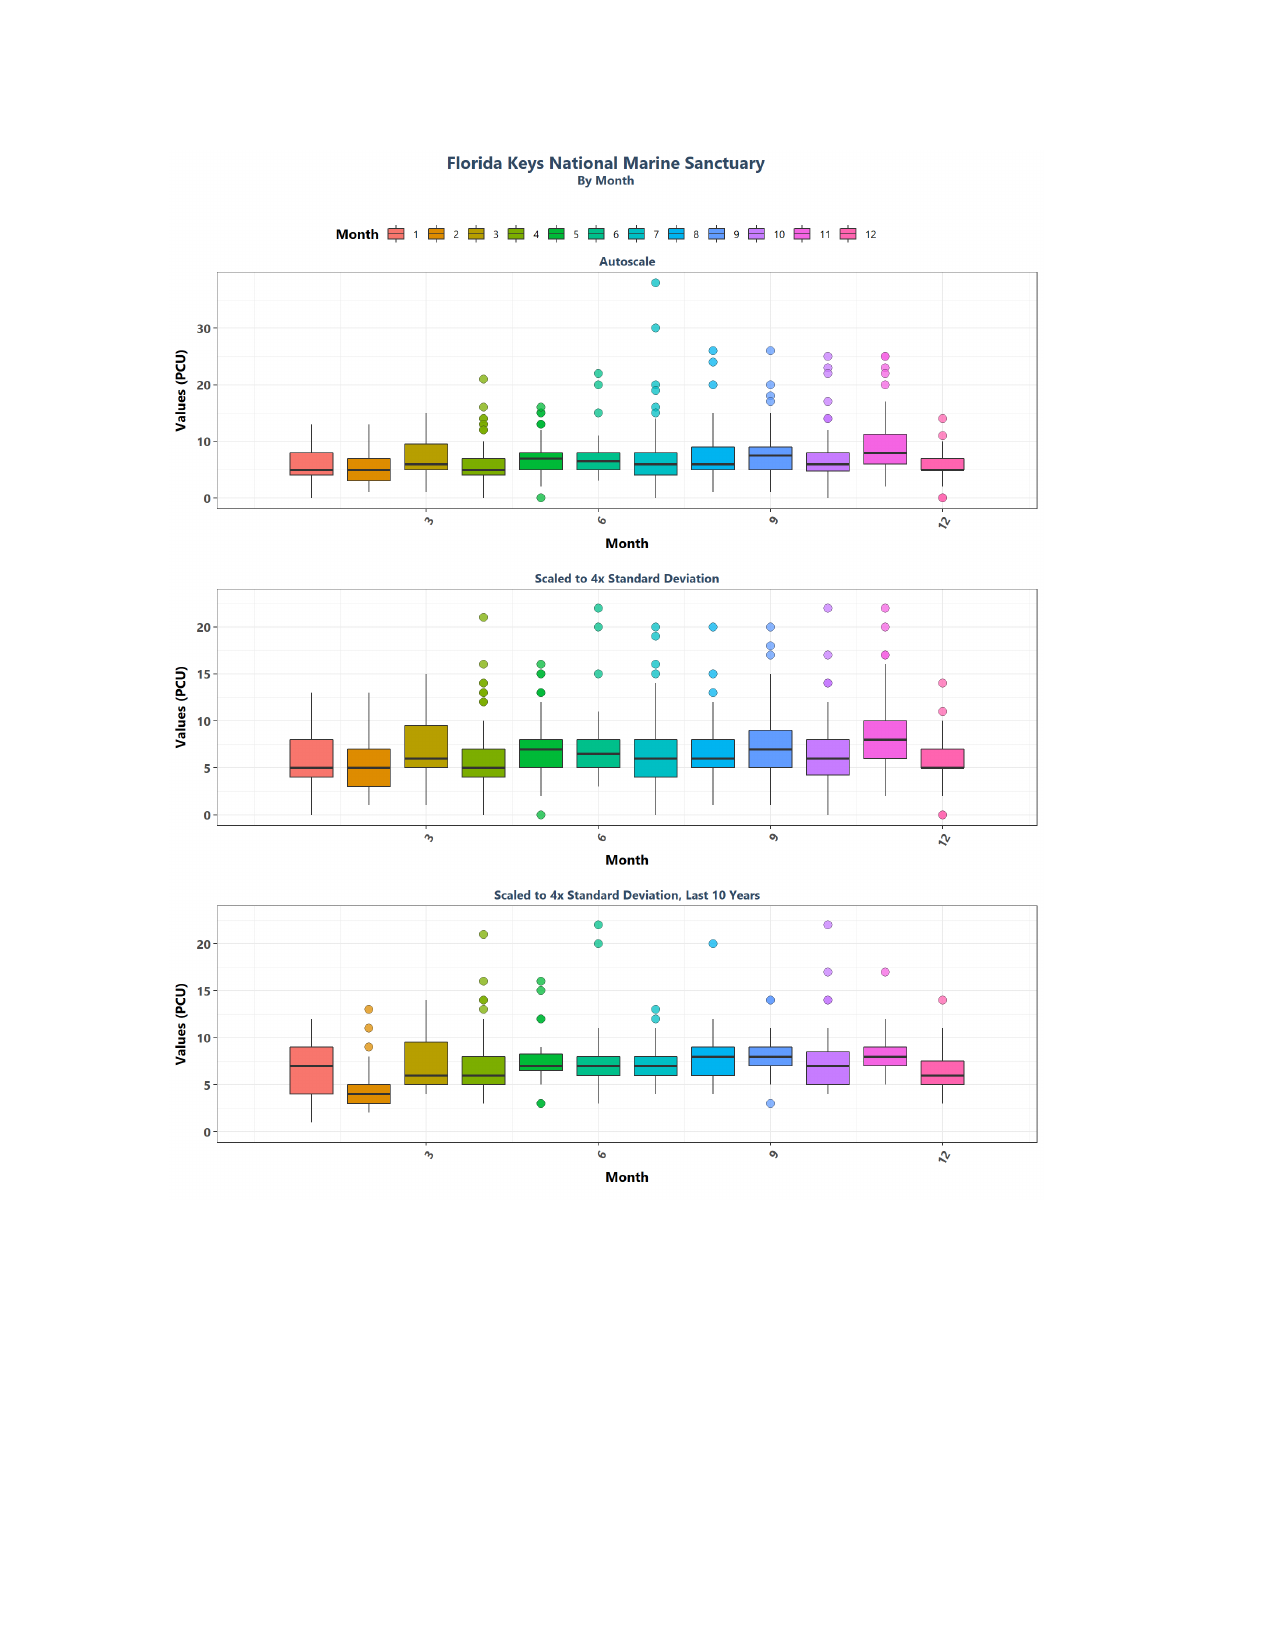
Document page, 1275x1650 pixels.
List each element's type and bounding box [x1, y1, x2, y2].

picture [168, 150, 1044, 1200]
